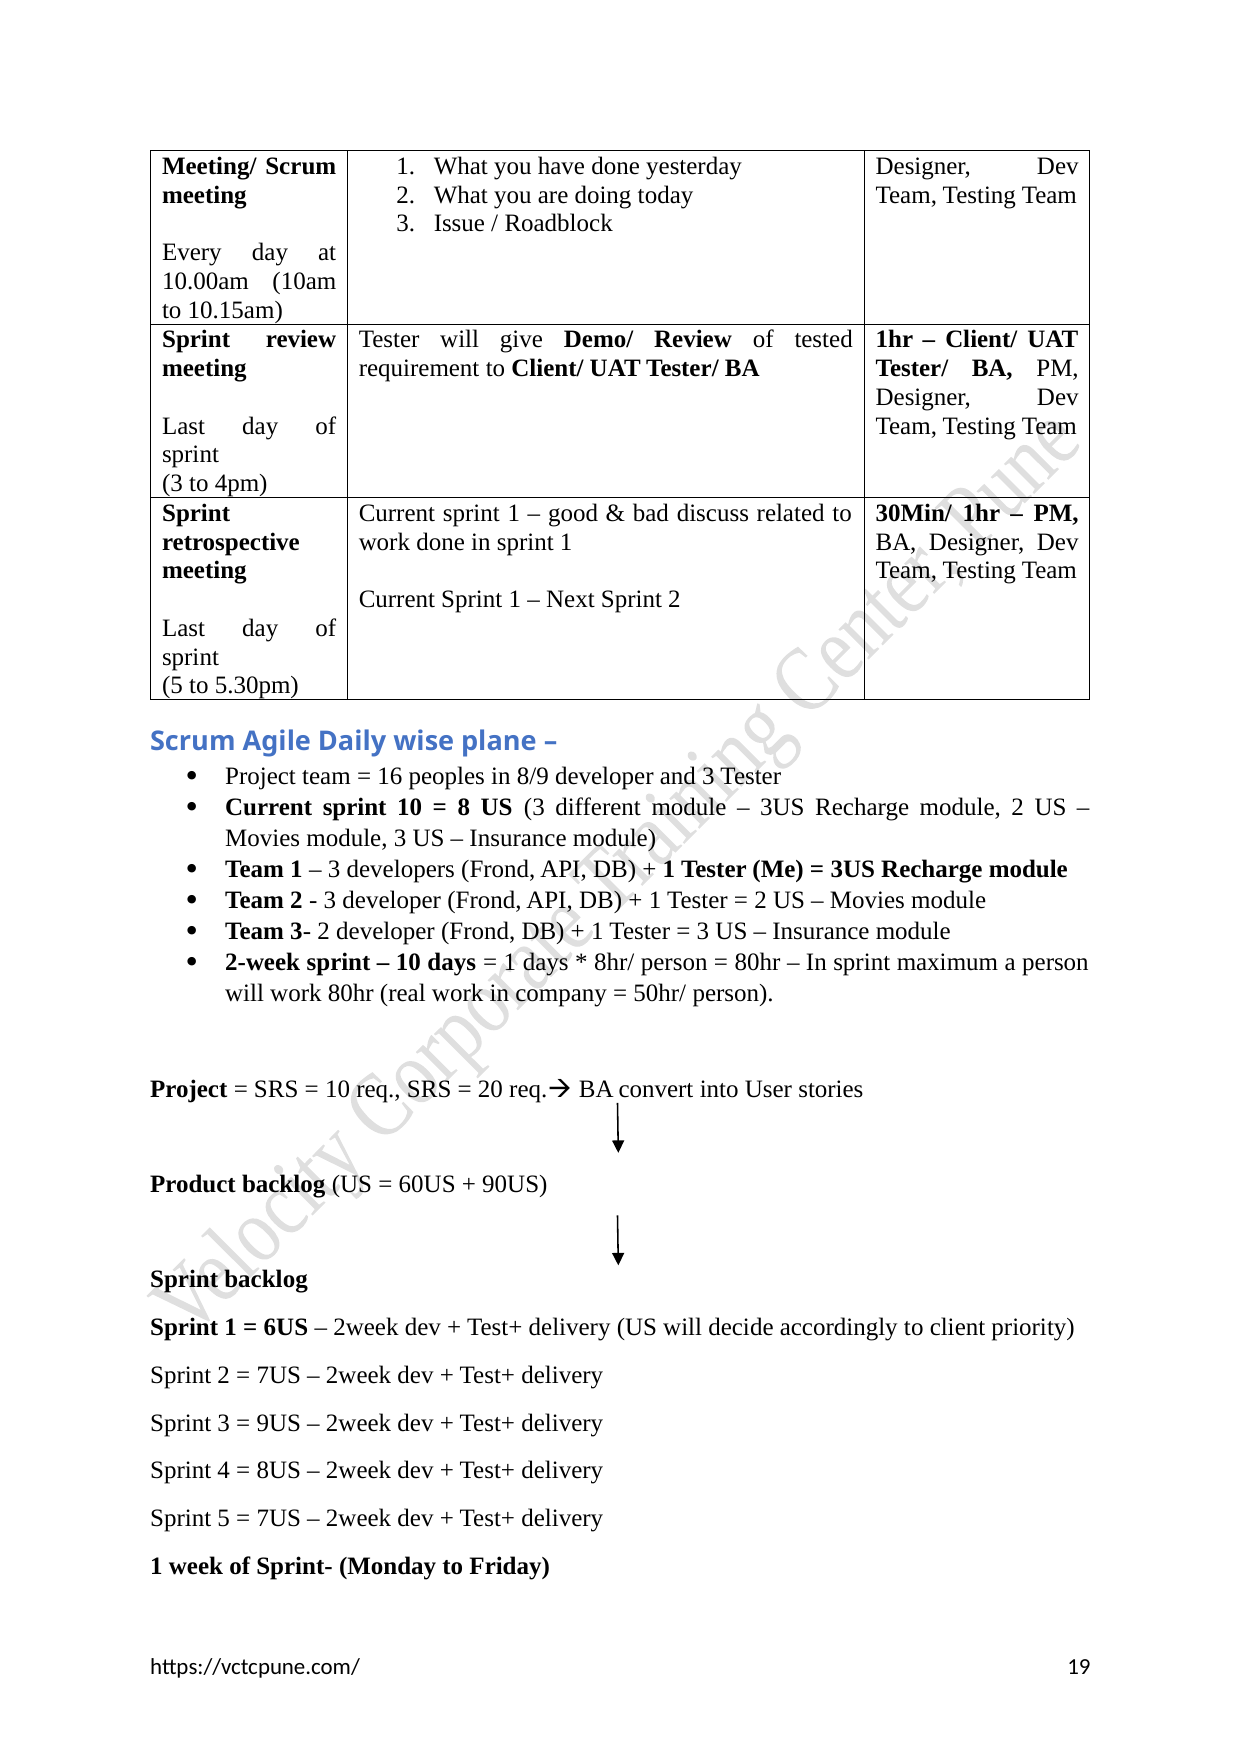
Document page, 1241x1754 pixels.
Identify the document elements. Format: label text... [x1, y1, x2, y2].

list Project team = 16 peoples in 8/9 developer and 3 Tester [187, 761, 1090, 790]
text Product backlog (US = 60US + 90US) [150, 1169, 1090, 1198]
table_cell Sprint review meeting Last day of sprint (3 to 4pm) [151, 325, 347, 497]
text Sprint 4 = 8US – 2week dev + Test+ delivery [150, 1455, 1090, 1484]
text Sprint 3 = 9US – 2week dev + Test+ delivery [150, 1408, 1090, 1436]
text Sprint 5 = 7US – 2week dev + Test+ delivery [150, 1503, 1090, 1532]
text Project = SRS = 10 req., SRS = 20 req. BA convert into User stories [150, 1074, 1090, 1102]
table_cell Sprint retrospective meeting Last day of sprint (5 to 5.30pm) [151, 498, 347, 699]
text Sprint backlog [150, 1264, 1090, 1293]
table_cell Tester will give Demo/ Review of tested requirement to Client/ UAT Tester/ BA [348, 325, 864, 497]
list Team 1 – 3 developers (Frond, API, DB) + 1 Tester (Me) = 3US Recharge module [187, 854, 1090, 883]
table_cell Current sprint 1 – good & bad discuss related to work done in sprint 1 Current Sprint 1 – Next Sprint 2 [348, 498, 864, 699]
list Team 3- 2 developer (Frond, DB) + 1 Tester = 3 US – Insurance module [187, 916, 1090, 945]
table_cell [348, 151, 864, 323]
table_cell 1hr – Client/ UAT Tester/ BA, PM, Designer, Dev Team, Testing Team [865, 325, 1089, 497]
text Sprint 1 = 6US – 2week dev + Test+ delivery (US will decide accordingly to client priority) [150, 1312, 1090, 1341]
subtitle Scrum Agile Daily wise plane – [150, 721, 1090, 758]
list Current sprint 10 = 8 US (3 different module – 3US Recharge module, 2 US – Movies module, 3 US – Insurance module) [187, 792, 1090, 852]
list 2-week sprint – 10 days = 1 days * 8hr/ person = 80hr – In sprint maximum a person will work 80hr (real work in company = 50hr/ person). [187, 947, 1090, 1007]
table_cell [151, 151, 347, 323]
text 1 week of Sprint- (Monday to Friday) [150, 1551, 1090, 1579]
text Sprint 2 = 7US – 2week dev + Test+ delivery [150, 1360, 1090, 1389]
table_cell 30Min/ 1hr – PM, BA, Designer, Dev Team, Testing Team [865, 498, 1089, 699]
list Team 2 - 3 developer (Frond, API, DB) + 1 Tester = 2 US – Movies module [187, 885, 1090, 914]
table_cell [865, 151, 1089, 323]
